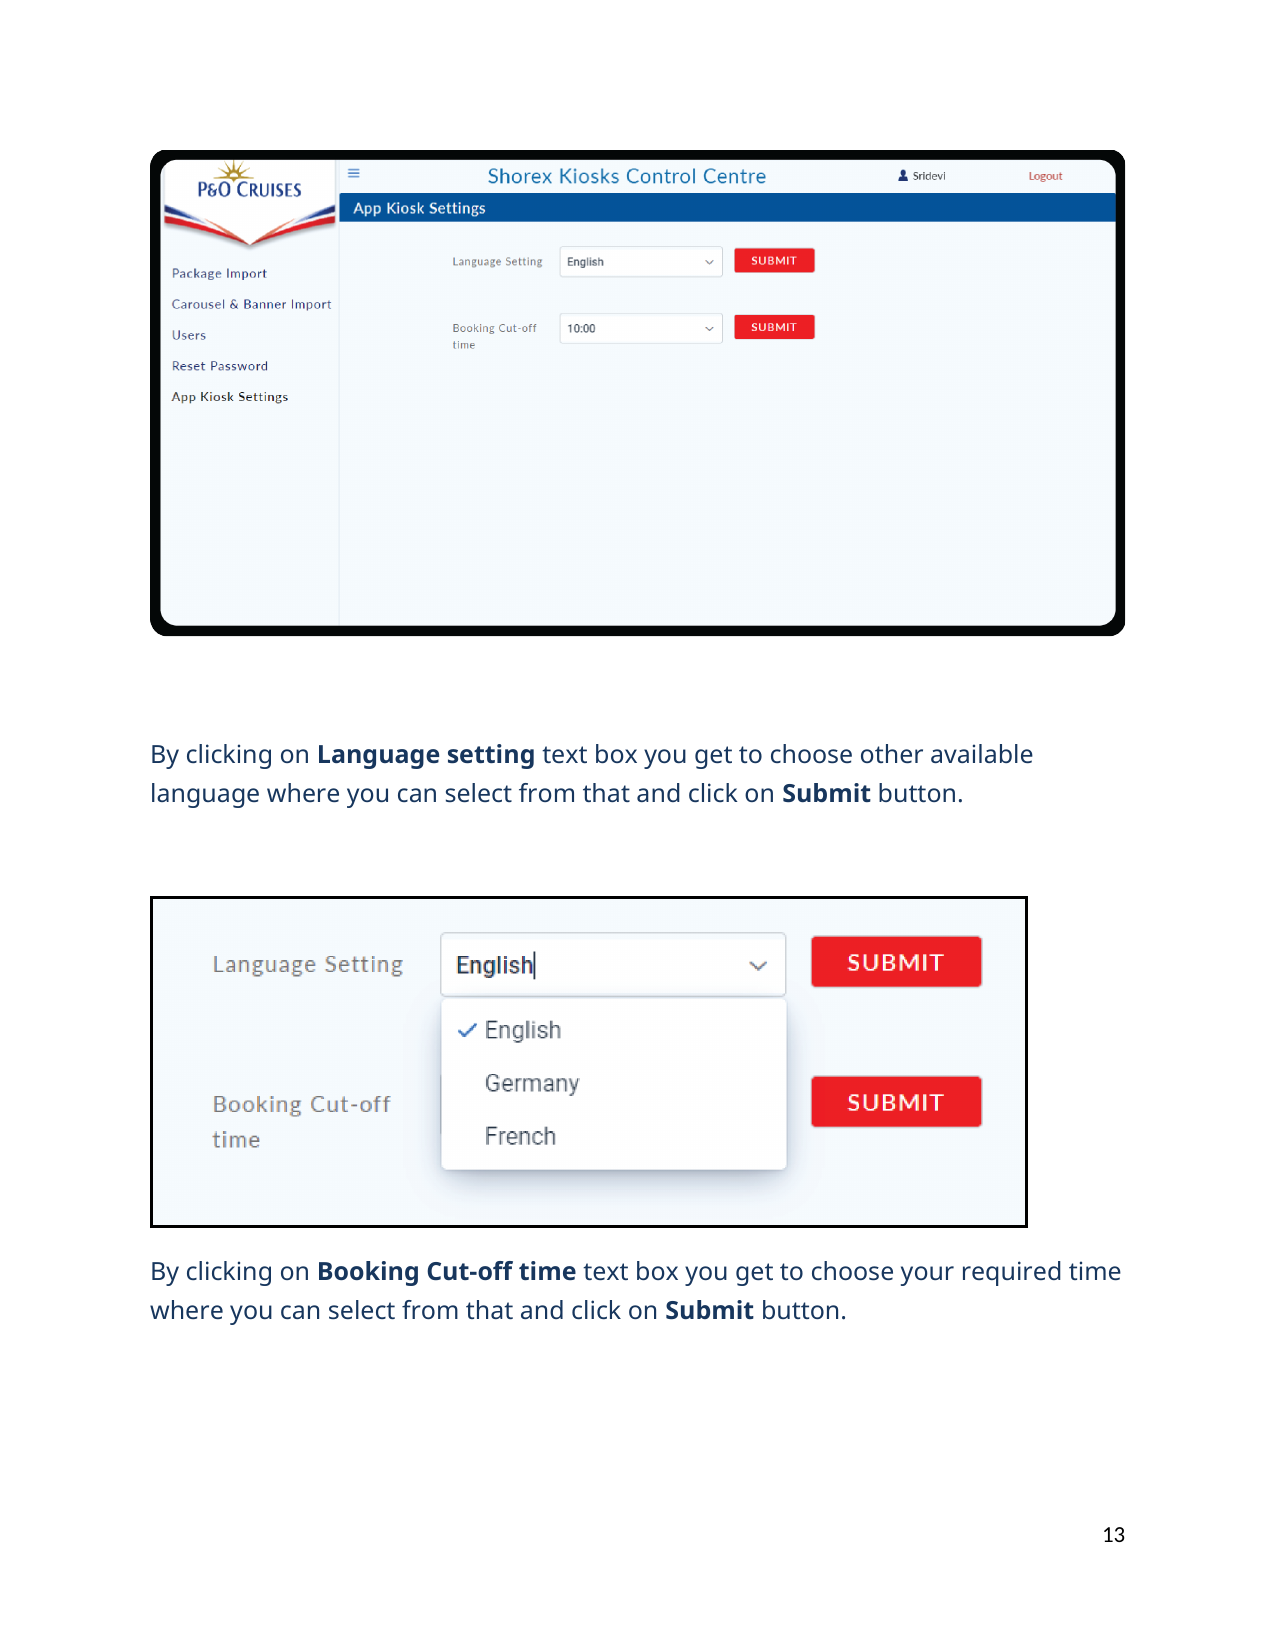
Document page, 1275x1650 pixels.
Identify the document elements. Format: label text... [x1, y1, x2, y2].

text By clicking on Language setting text box you get to choose other available language where you can select from that and click on Submit button. [150, 737, 1125, 810]
picture [150, 150, 1125, 646]
text By clicking on Booking Cut-off time text box you get to choose your required time where you can select from that and click on Submit button. [150, 1253, 1125, 1327]
picture [153, 899, 1025, 1225]
